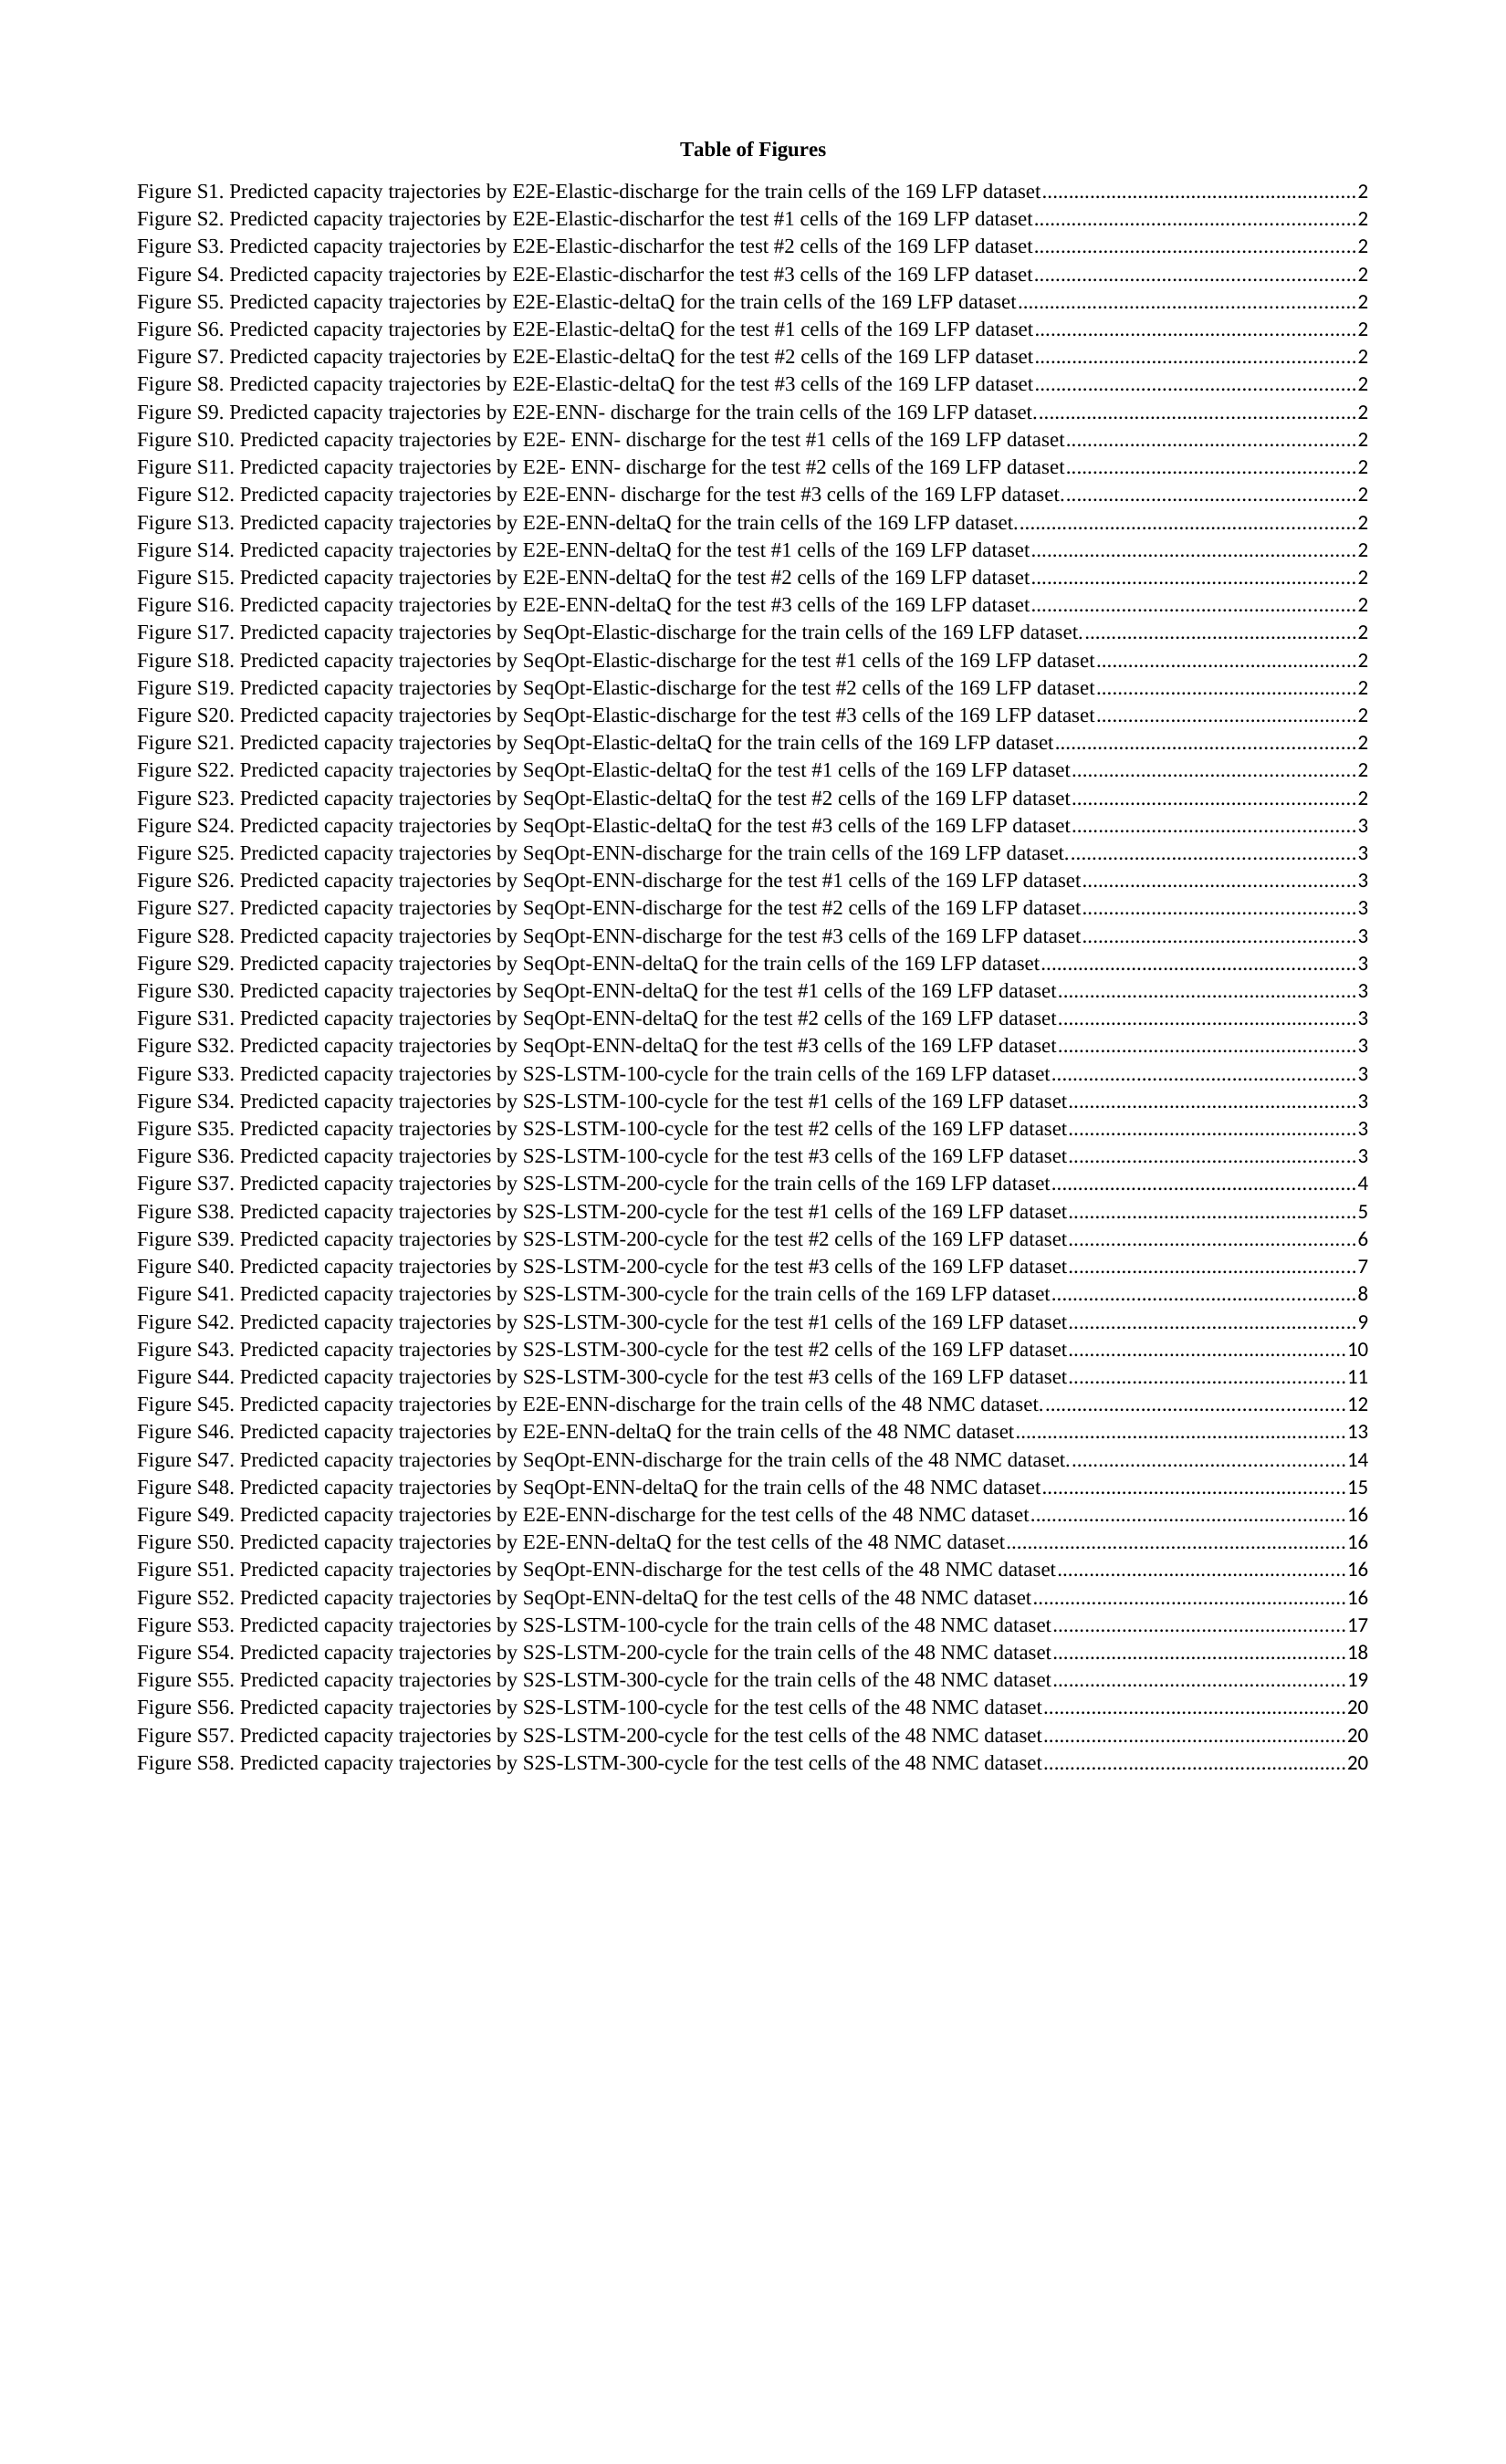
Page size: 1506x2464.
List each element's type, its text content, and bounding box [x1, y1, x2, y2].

text Figure S34. Predicted capacity trajectories by S2S-LSTM-100-cycle for the test #1 cells of the 169 LFP dataset 3 [137, 1088, 1369, 1113]
text Figure S52. Predicted capacity trajectories by SeqOpt-ENN-deltaQ for the test cells of the 48 NMC dataset 16 [137, 1584, 1369, 1610]
text Figure S56. Predicted capacity trajectories by S2S-LSTM-100-cycle for the test cells of the 48 NMC dataset 20 [137, 1695, 1369, 1719]
text Figure S2. Predicted capacity trajectories by E2E-Elastic-discharfor the test #1 cells of the 169 LFP dataset 2 [137, 205, 1369, 231]
text Figure S21. Predicted capacity trajectories by SeqOpt-Elastic-deltaQ for the train cells of the 169 LFP dataset 2 [137, 729, 1369, 755]
text Figure S47. Predicted capacity trajectories by SeqOpt-ENN-discharge for the train cells of the 48 NMC dataset. 14 [137, 1446, 1369, 1472]
text Figure S8. Predicted capacity trajectories by E2E-Elastic-deltaQ for the test #3 cells of the 169 LFP dataset 2 [137, 371, 1369, 396]
text Table of Figures [137, 137, 1369, 161]
text Figure S14. Predicted capacity trajectories by E2E-ENN-deltaQ for the test #1 cells of the 169 LFP dataset 2 [137, 537, 1369, 562]
text Figure S28. Predicted capacity trajectories by SeqOpt-ENN-discharge for the test #3 cells of the 169 LFP dataset 3 [137, 923, 1369, 948]
text Figure S33. Predicted capacity trajectories by S2S-LSTM-100-cycle for the train cells of the 169 LFP dataset 3 [137, 1060, 1369, 1086]
text Figure S36. Predicted capacity trajectories by S2S-LSTM-100-cycle for the test #3 cells of the 169 LFP dataset 3 [137, 1143, 1369, 1168]
text Figure S54. Predicted capacity trajectories by S2S-LSTM-200-cycle for the train cells of the 48 NMC dataset 18 [137, 1639, 1369, 1665]
text Figure S46. Predicted capacity trajectories by E2E-ENN-deltaQ for the train cells of the 48 NMC dataset 13 [137, 1418, 1369, 1444]
text Figure S26. Predicted capacity trajectories by SeqOpt-ENN-discharge for the test #1 cells of the 169 LFP dataset 3 [137, 867, 1369, 893]
text Figure S32. Predicted capacity trajectories by SeqOpt-ENN-deltaQ for the test #3 cells of the 169 LFP dataset 3 [137, 1033, 1369, 1058]
text Figure S3. Predicted capacity trajectories by E2E-Elastic-discharfor the test #2 cells of the 169 LFP dataset 2 [137, 234, 1369, 258]
text Figure S43. Predicted capacity trajectories by S2S-LSTM-300-cycle for the test #2 cells of the 169 LFP dataset 10 [137, 1336, 1369, 1362]
text Figure S57. Predicted capacity trajectories by S2S-LSTM-200-cycle for the test cells of the 48 NMC dataset 20 [137, 1722, 1369, 1748]
text Figure S49. Predicted capacity trajectories by E2E-ENN-discharge for the test cells of the 48 NMC dataset 16 [137, 1501, 1369, 1527]
text Figure S12. Predicted capacity trajectories by E2E-ENN- discharge for the test #3 cells of the 169 LFP dataset. 2 [137, 481, 1369, 506]
text Figure S19. Predicted capacity trajectories by SeqOpt-Elastic-discharge for the test #2 cells of the 169 LFP dataset 2 [137, 674, 1369, 700]
text Figure S41. Predicted capacity trajectories by S2S-LSTM-300-cycle for the train cells of the 169 LFP dataset 8 [137, 1280, 1369, 1306]
text Figure S16. Predicted capacity trajectories by E2E-ENN-deltaQ for the test #3 cells of the 169 LFP dataset 2 [137, 591, 1369, 617]
text Figure S50. Predicted capacity trajectories by E2E-ENN-deltaQ for the test cells of the 48 NMC dataset 16 [137, 1529, 1369, 1554]
text Figure S11. Predicted capacity trajectories by E2E- ENN- discharge for the test #2 cells of the 169 LFP dataset 2 [137, 454, 1369, 479]
text Figure S18. Predicted capacity trajectories by SeqOpt-Elastic-discharge for the test #1 cells of the 169 LFP dataset 2 [137, 647, 1369, 673]
text Figure S51. Predicted capacity trajectories by SeqOpt-ENN-discharge for the test cells of the 48 NMC dataset 16 [137, 1557, 1369, 1582]
text Figure S30. Predicted capacity trajectories by SeqOpt-ENN-deltaQ for the test #1 cells of the 169 LFP dataset 3 [137, 977, 1369, 1003]
text Figure S25. Predicted capacity trajectories by SeqOpt-ENN-discharge for the train cells of the 169 LFP dataset. 3 [137, 840, 1369, 865]
text Figure S44. Predicted capacity trajectories by S2S-LSTM-300-cycle for the test #3 cells of the 169 LFP dataset 11 [137, 1363, 1369, 1389]
text Figure S15. Predicted capacity trajectories by E2E-ENN-deltaQ for the test #2 cells of the 169 LFP dataset 2 [137, 564, 1369, 590]
text Figure S20. Predicted capacity trajectories by SeqOpt-Elastic-discharge for the test #3 cells of the 169 LFP dataset 2 [137, 702, 1369, 727]
text Figure S31. Predicted capacity trajectories by SeqOpt-ENN-deltaQ for the test #2 cells of the 169 LFP dataset 3 [137, 1005, 1369, 1030]
text Figure S6. Predicted capacity trajectories by E2E-Elastic-deltaQ for the test #1 cells of the 169 LFP dataset 2 [137, 316, 1369, 341]
text Figure S5. Predicted capacity trajectories by E2E-Elastic-deltaQ for the train cells of the 169 LFP dataset 2 [137, 288, 1369, 314]
text Figure S40. Predicted capacity trajectories by S2S-LSTM-200-cycle for the test #3 cells of the 169 LFP dataset 7 [137, 1253, 1369, 1279]
text Figure S13. Predicted capacity trajectories by E2E-ENN-deltaQ for the train cells of the 169 LFP dataset. 2 [137, 509, 1369, 535]
text Figure S1. Predicted capacity trajectories by E2E-Elastic-discharge for the train cells of the 169 LFP dataset 2 [137, 178, 1369, 204]
text Figure S24. Predicted capacity trajectories by SeqOpt-Elastic-deltaQ for the test #3 cells of the 169 LFP dataset 3 [137, 812, 1369, 838]
text Figure S17. Predicted capacity trajectories by SeqOpt-Elastic-discharge for the train cells of the 169 LFP dataset. 2 [137, 619, 1369, 644]
text Figure S58. Predicted capacity trajectories by S2S-LSTM-300-cycle for the test cells of the 48 NMC dataset 20 [137, 1749, 1369, 1775]
text Figure S35. Predicted capacity trajectories by S2S-LSTM-100-cycle for the test #2 cells of the 169 LFP dataset 3 [137, 1115, 1369, 1141]
text Figure S42. Predicted capacity trajectories by S2S-LSTM-300-cycle for the test #1 cells of the 169 LFP dataset 9 [137, 1309, 1369, 1334]
text Figure S45. Predicted capacity trajectories by E2E-ENN-discharge for the train cells of the 48 NMC dataset. 12 [137, 1391, 1369, 1416]
text Figure S4. Predicted capacity trajectories by E2E-Elastic-discharfor the test #3 cells of the 169 LFP dataset 2 [137, 261, 1369, 287]
text Figure S53. Predicted capacity trajectories by S2S-LSTM-100-cycle for the train cells of the 48 NMC dataset 17 [137, 1612, 1369, 1637]
text Figure S38. Predicted capacity trajectories by S2S-LSTM-200-cycle for the test #1 cells of the 169 LFP dataset 5 [137, 1198, 1369, 1224]
text Figure S7. Predicted capacity trajectories by E2E-Elastic-deltaQ for the test #2 cells of the 169 LFP dataset 2 [137, 343, 1369, 369]
text Figure S22. Predicted capacity trajectories by SeqOpt-Elastic-deltaQ for the test #1 cells of the 169 LFP dataset 2 [137, 757, 1369, 782]
text Figure S37. Predicted capacity trajectories by S2S-LSTM-200-cycle for the train cells of the 169 LFP dataset 4 [137, 1171, 1369, 1196]
text Figure S48. Predicted capacity trajectories by SeqOpt-ENN-deltaQ for the train cells of the 48 NMC dataset 15 [137, 1474, 1369, 1499]
text Figure S23. Predicted capacity trajectories by SeqOpt-Elastic-deltaQ for the test #2 cells of the 169 LFP dataset 2 [137, 785, 1369, 810]
text Figure S9. Predicted capacity trajectories by E2E-ENN- discharge for the train cells of the 169 LFP dataset. 2 [137, 399, 1369, 424]
text Figure S27. Predicted capacity trajectories by SeqOpt-ENN-discharge for the test #2 cells of the 169 LFP dataset 3 [137, 895, 1369, 920]
text Figure S29. Predicted capacity trajectories by SeqOpt-ENN-deltaQ for the train cells of the 169 LFP dataset 3 [137, 950, 1369, 976]
text Figure S39. Predicted capacity trajectories by S2S-LSTM-200-cycle for the test #2 cells of the 169 LFP dataset 6 [137, 1226, 1369, 1251]
text Figure S55. Predicted capacity trajectories by S2S-LSTM-300-cycle for the train cells of the 48 NMC dataset 19 [137, 1666, 1369, 1692]
text Figure S10. Predicted capacity trajectories by E2E- ENN- discharge for the test #1 cells of the 169 LFP dataset 2 [137, 426, 1369, 452]
